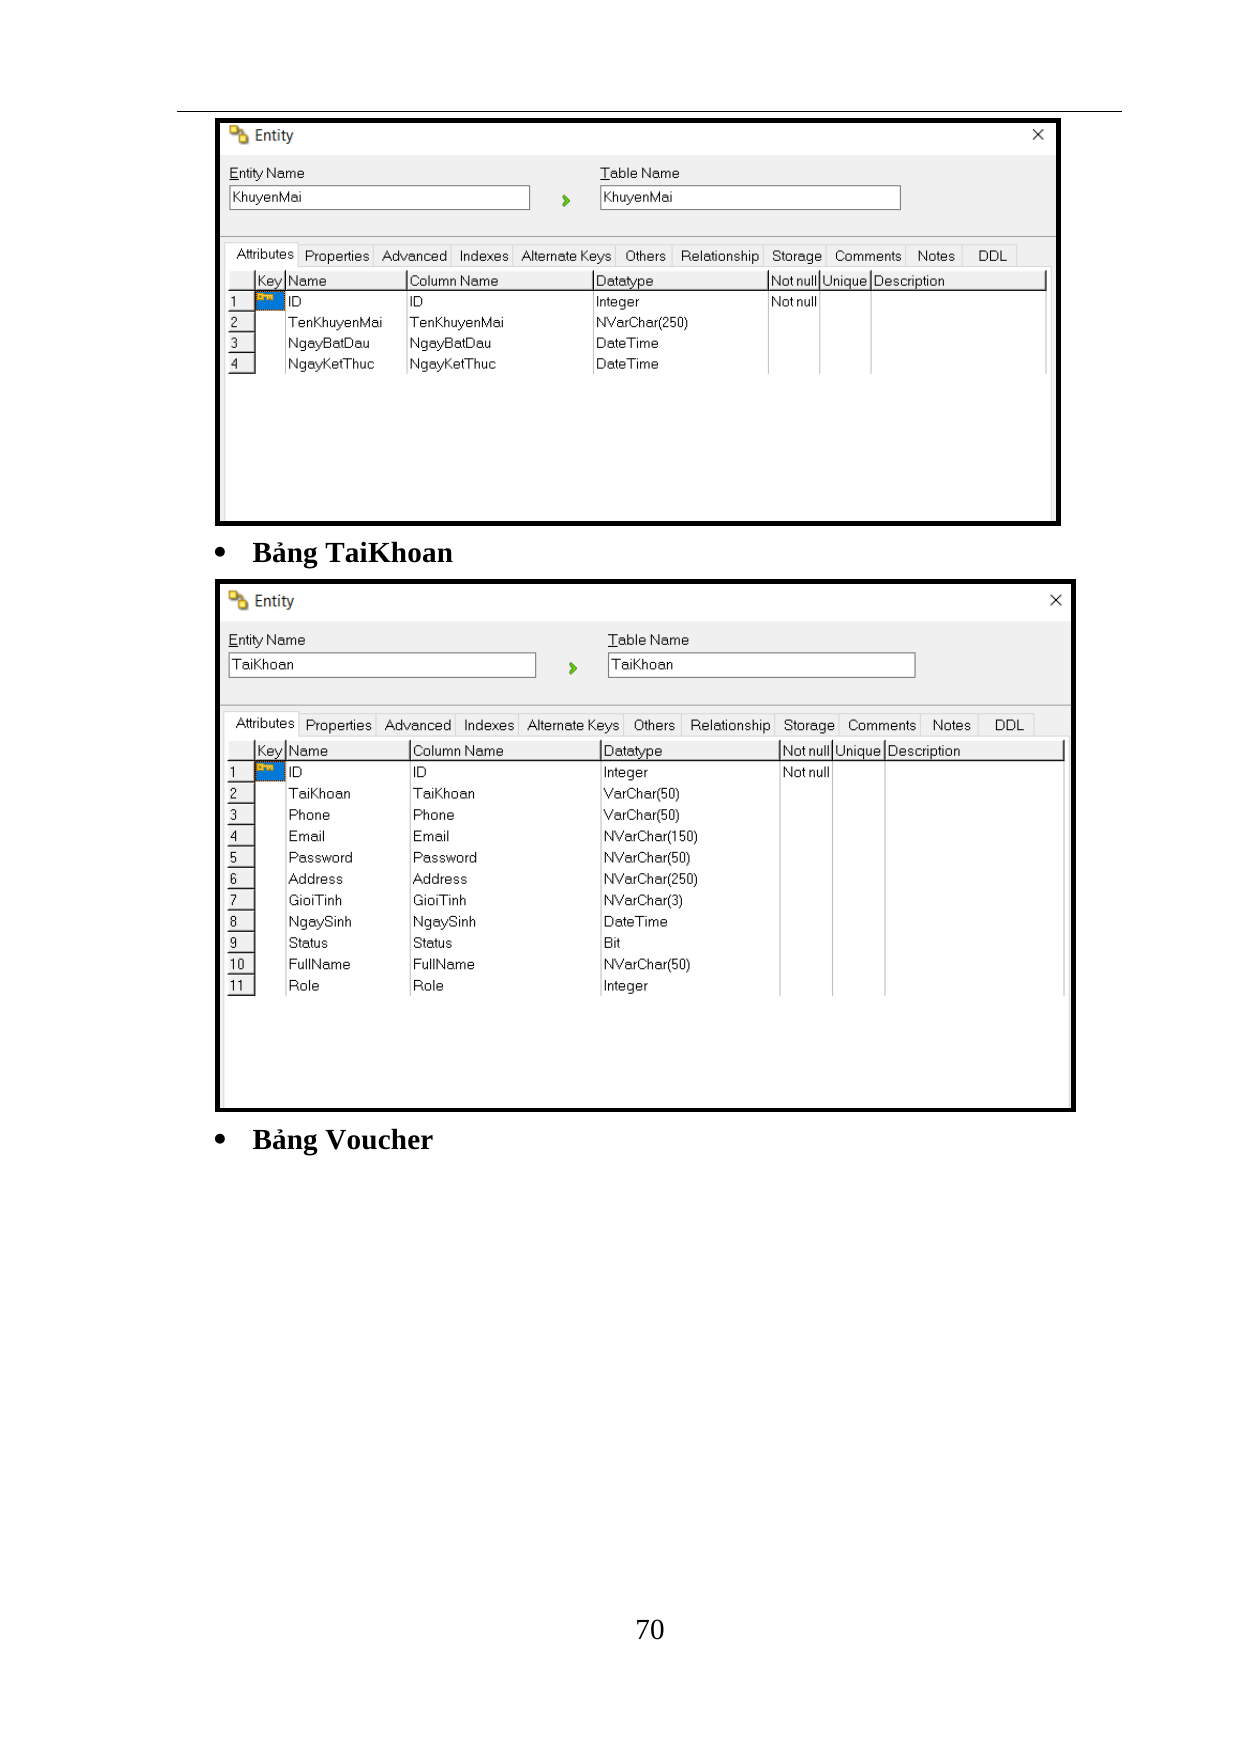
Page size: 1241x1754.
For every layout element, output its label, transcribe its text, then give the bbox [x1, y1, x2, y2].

picture [220, 123, 1056, 521]
picture [220, 584, 1071, 1108]
list Bảng Voucher [215, 1122, 1122, 1156]
list Bảng TaiKhoan [215, 536, 1122, 569]
